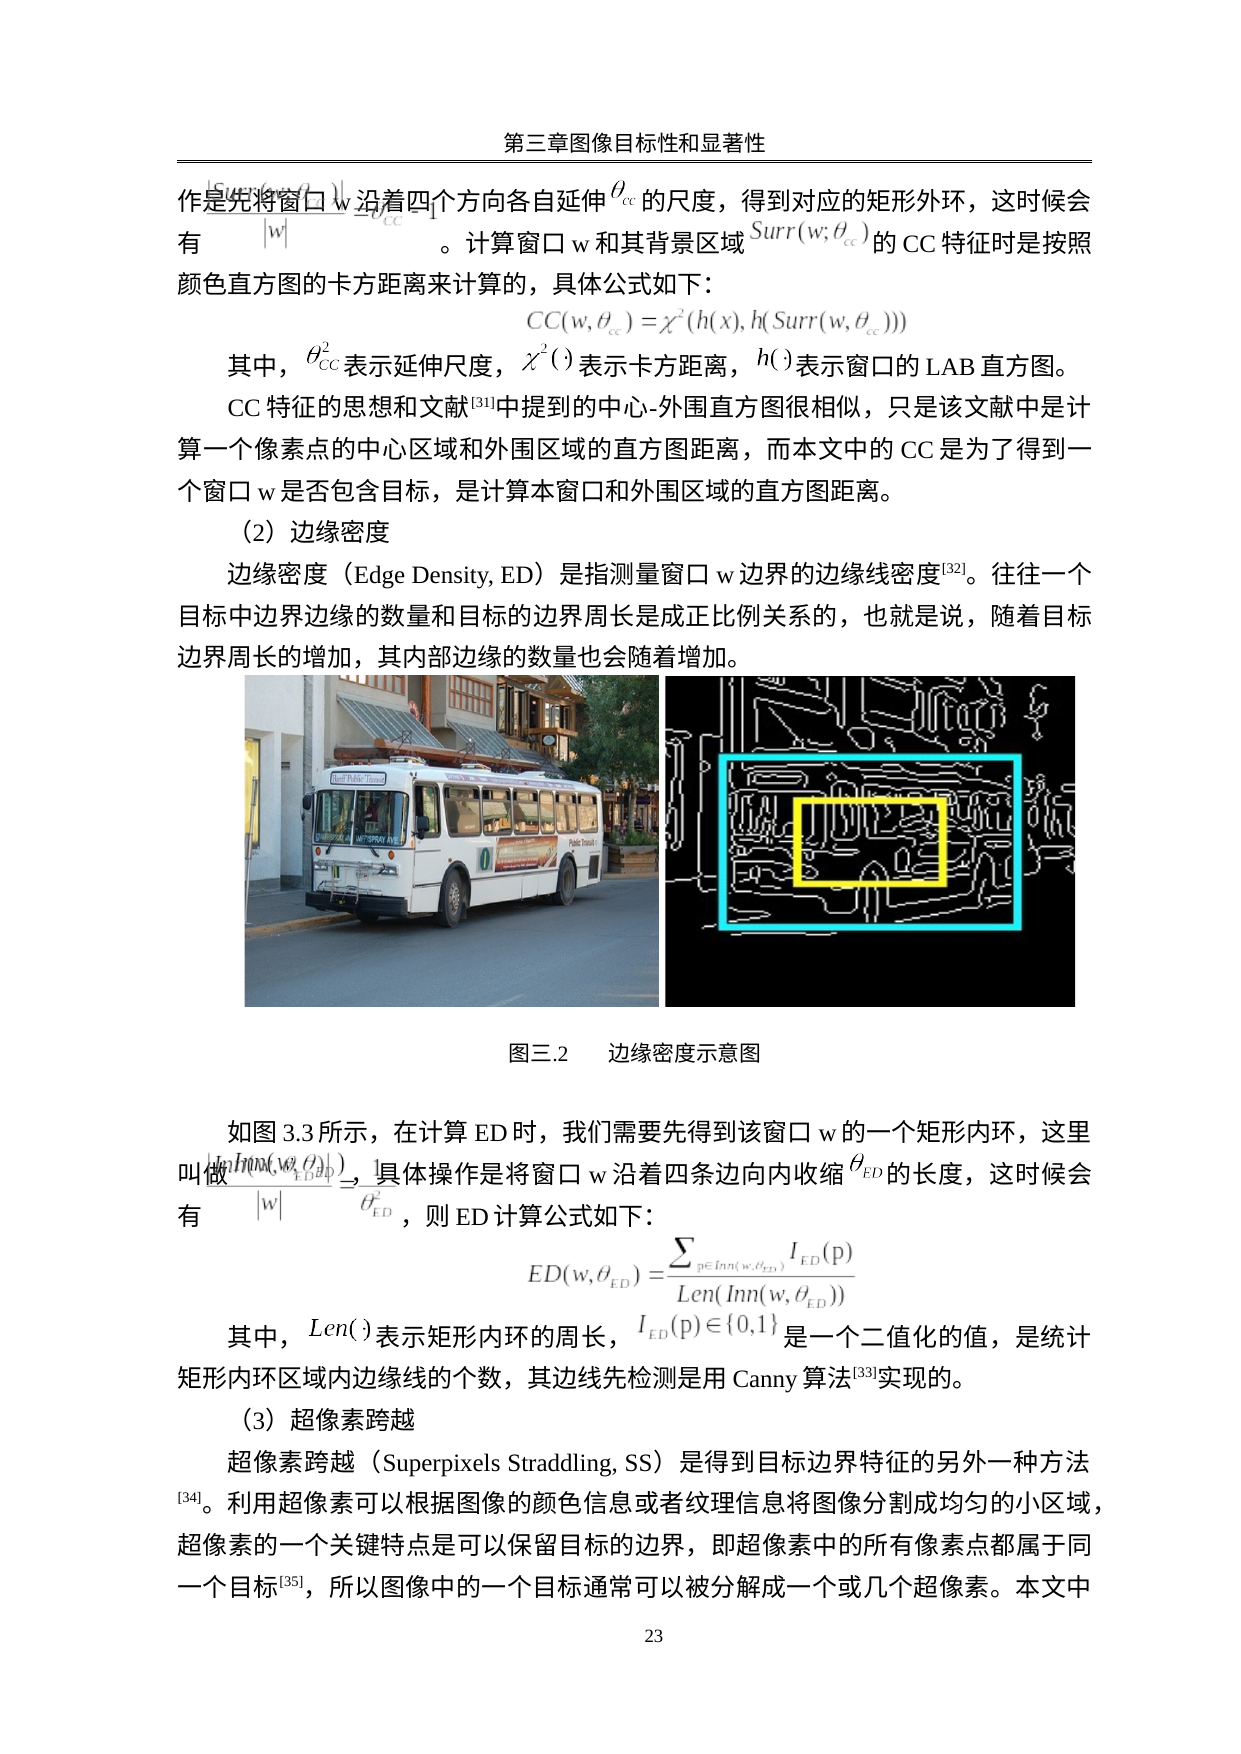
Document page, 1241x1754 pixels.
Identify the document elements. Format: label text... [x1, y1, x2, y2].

text 边缘密度（Edge Density, ED）是指测量窗口w边界的边缘线密度[32]。往往一个目标中边界边缘的数量和目标的边界周长是成正比例关系的，也就是说，随着目标边界周长的增加，其内部边缘的数量也会随着增加。 [177, 550, 1092, 675]
text 如图3.3所示，在计算ED时，我们需要先得到该窗口w的一个矩形内环，这里叫做，具体操作是将窗口w沿着四条边向内收缩的长度，这时候会有，则ED计算公式如下： [177, 1108, 1092, 1233]
picture [665, 676, 1076, 1007]
text 其中，表示矩形内环的周长，是一个二值化的值，是统计矩形内环区域内边缘线的个数，其边线先检测是用Canny算法[33]实现的。 [177, 1313, 1092, 1396]
picture [244, 675, 659, 1007]
text CC特征的思想和文献[31]中提到的中心-外围直方图很相似，只是该文献中是计算一个像素点的中心区域和外围区域的直方图距离，而本文中的CC是为了得到一个窗口w是否包含目标，是计算本窗口和外围区域的直方图距离。 [177, 383, 1092, 508]
text （2）边缘密度 [177, 508, 1092, 550]
text 边缘密度示意图 [177, 1036, 1092, 1067]
text 其中，表示延伸尺度，表示卡方距离，表示窗口的LAB直方图。 [177, 342, 1092, 383]
text （3）超像素跨越 [177, 1396, 1092, 1438]
